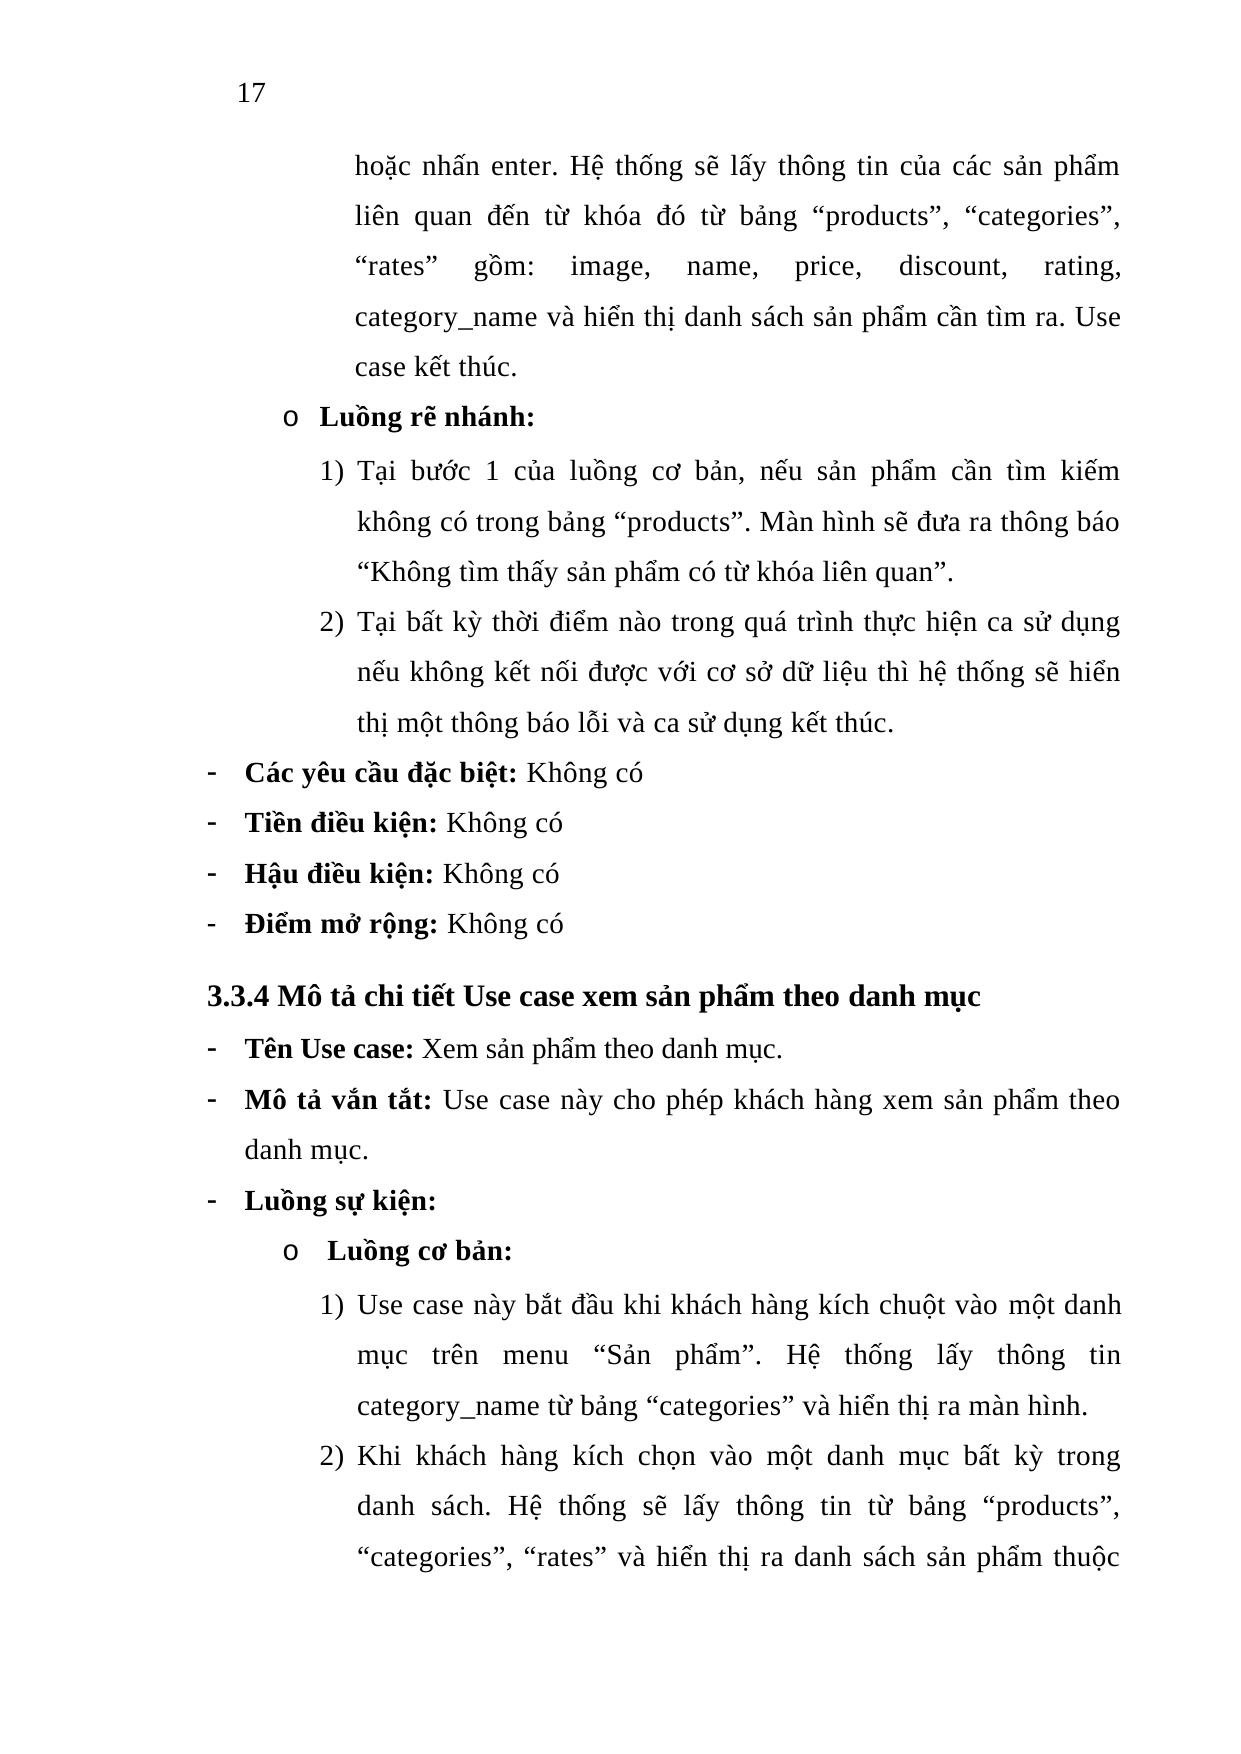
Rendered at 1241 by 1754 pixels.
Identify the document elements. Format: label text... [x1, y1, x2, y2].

list Luồng sự kiện: [207, 1183, 1122, 1216]
subtitle 3.3.4 Mô tả chi tiết Use case xem sản phẩm theo danh mục [207, 978, 1122, 1013]
list Điểm mở rộng: Không có [207, 906, 1122, 940]
list Mô tả vắn tắt: Use case này cho phép khách hàng xem sản phẩm theo danh mục. [207, 1082, 1122, 1166]
list Tại bước 1 của luồng cơ bản, nếu sản phẩm cần tìm kiếm không có trong bảng “products”. Màn hình sẽ đưa ra thông báo “Không tìm thấy sản phẩm có từ khóa liên quan”. [319, 453, 1122, 587]
list Luồng cơ bản: [282, 1233, 1122, 1269]
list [319, 1438, 1122, 1572]
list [317, 148, 1122, 382]
list Luồng rẽ nhánh: [282, 399, 1122, 435]
list Tiền điều kiện: Không có [207, 806, 1122, 839]
list Use case này bắt đầu khi khách hàng kích chuột vào một danh mục trên menu “Sản phẩm”. Hệ thống lấy thông tin category_name từ bảng “categories” và hiển thị ra màn hình. [319, 1287, 1122, 1421]
list Tại bất kỳ thời điểm nào trong quá trình thực hiện ca sử dụng nếu không kết nối được với cơ sở dữ liệu thì hệ thống sẽ hiển thị một thông báo lỗi và ca sử dụng kết thúc. [319, 604, 1122, 738]
list Tên Use case: Xem sản phẩm theo danh mục. [207, 1031, 1122, 1065]
list Hậu điều kiện: Không có [207, 856, 1122, 890]
list Các yêu cầu đặc biệt: Không có [207, 755, 1122, 789]
